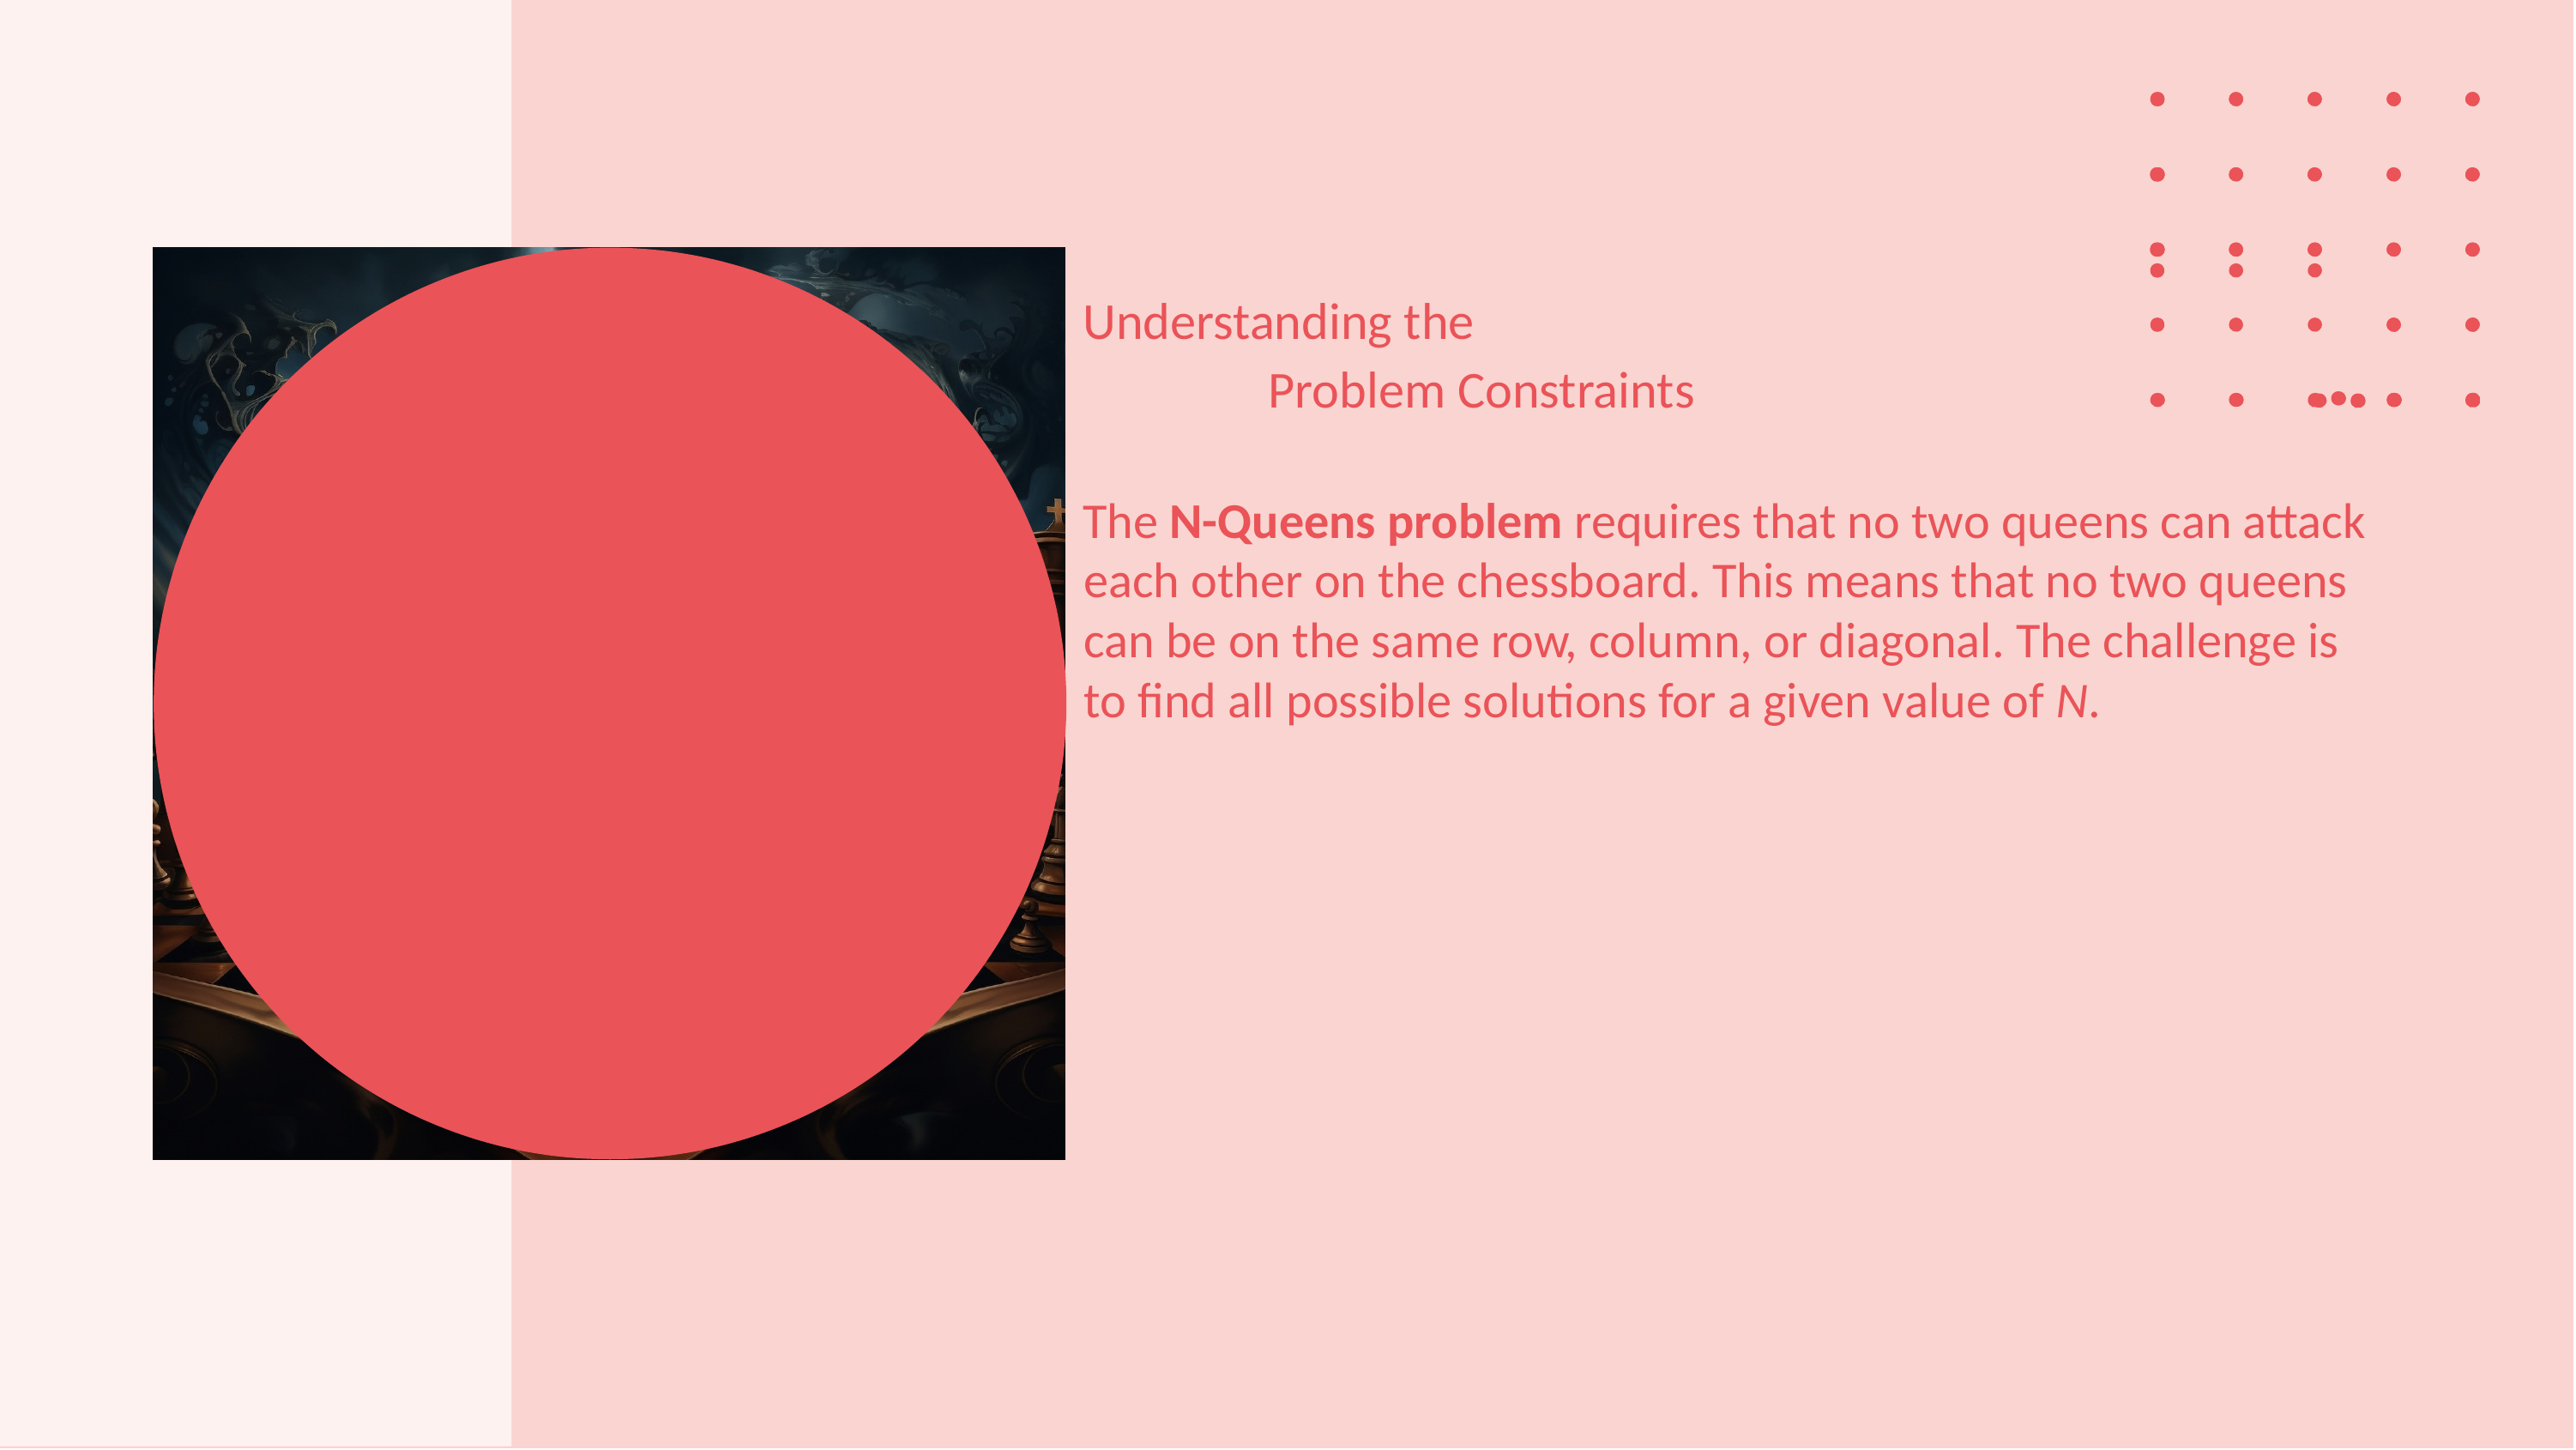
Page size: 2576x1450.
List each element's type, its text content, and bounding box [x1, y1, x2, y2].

picture [624, 745, 1065, 1160]
text The N-Queens problem requires that no two queens can attack each other on the chessboard. This means that no two queens can be on the same row, column, or diagonal. The challenge is to find all possible solutions for a given value of N. [1065, 490, 2366, 730]
text Problem Constraints [1065, 358, 2366, 420]
picture [153, 247, 597, 1160]
text Understanding the [1065, 289, 2322, 353]
picture [628, 247, 1065, 662]
